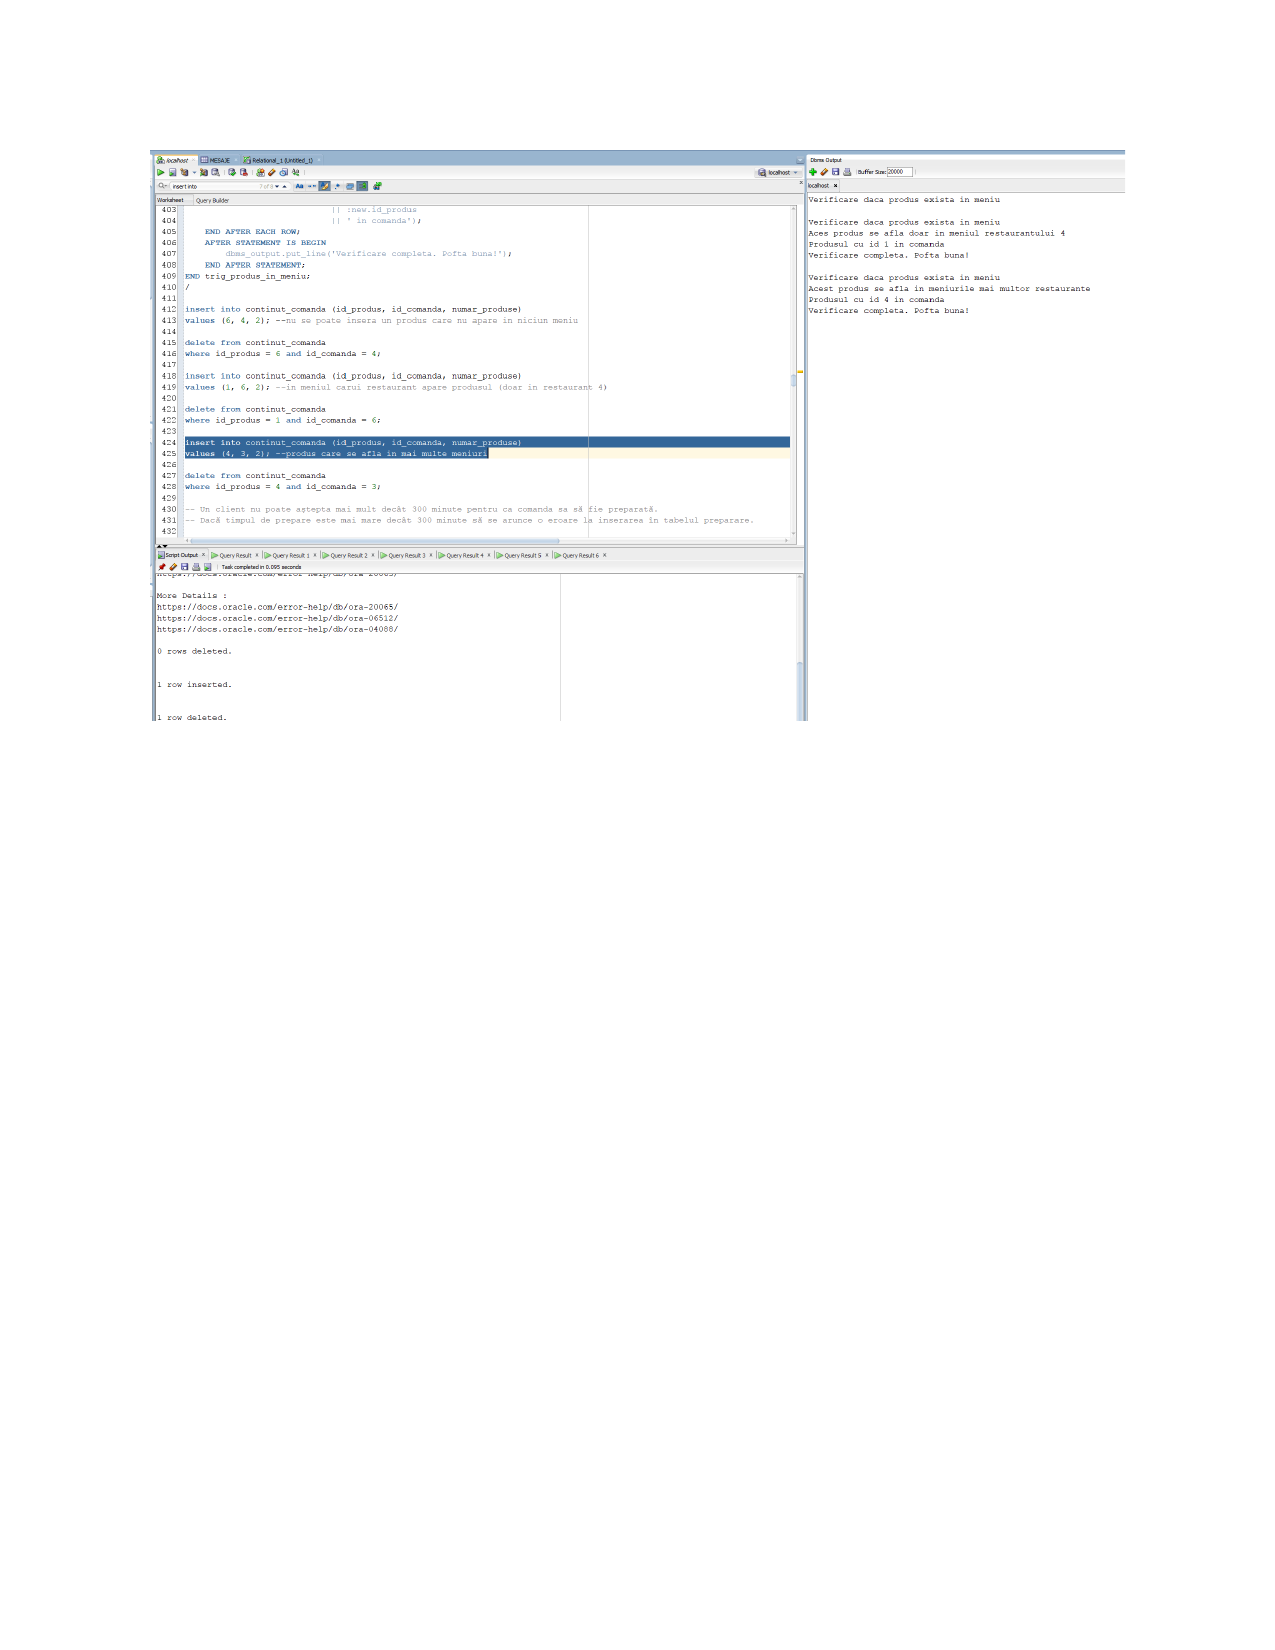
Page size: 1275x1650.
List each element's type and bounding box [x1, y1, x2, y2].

picture [150, 150, 1125, 721]
